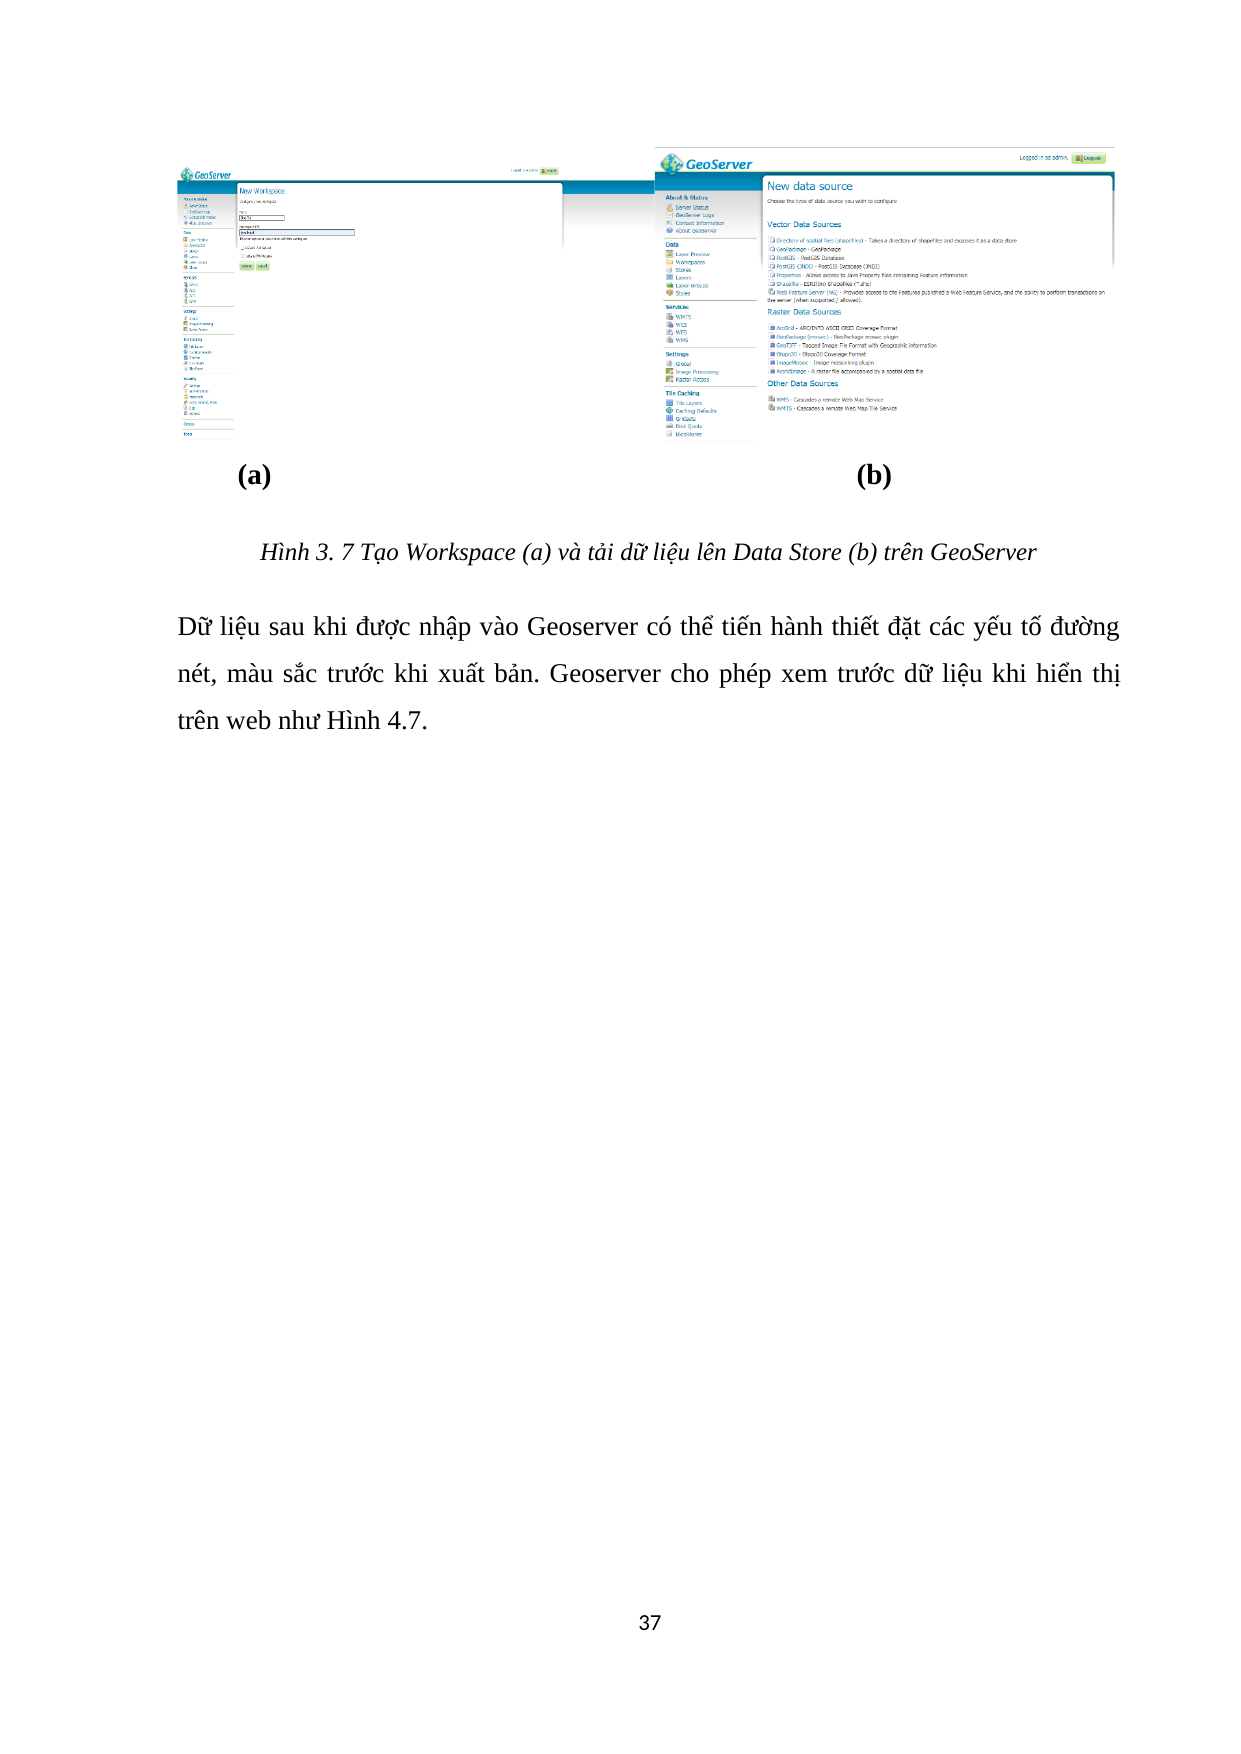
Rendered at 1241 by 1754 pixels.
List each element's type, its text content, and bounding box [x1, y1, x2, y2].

text Hình 3. 7 Tạo Workspace (a) và tải dữ liệu lên Data Store (b) trên GeoServer [177, 537, 1122, 566]
picture [177, 176, 1115, 441]
text (a) (b) [177, 457, 1122, 491]
picture [177, 147, 1115, 180]
text Dữ liệu sau khi được nhập vào Geoserver có thể tiến hành thiết đặt các yếu tố đường nét, màu sắc trước khi xuất bản. Geoserver cho phép xem trước dữ liệu khi hiển thị trên web như Hình 4.7. [177, 610, 1122, 735]
